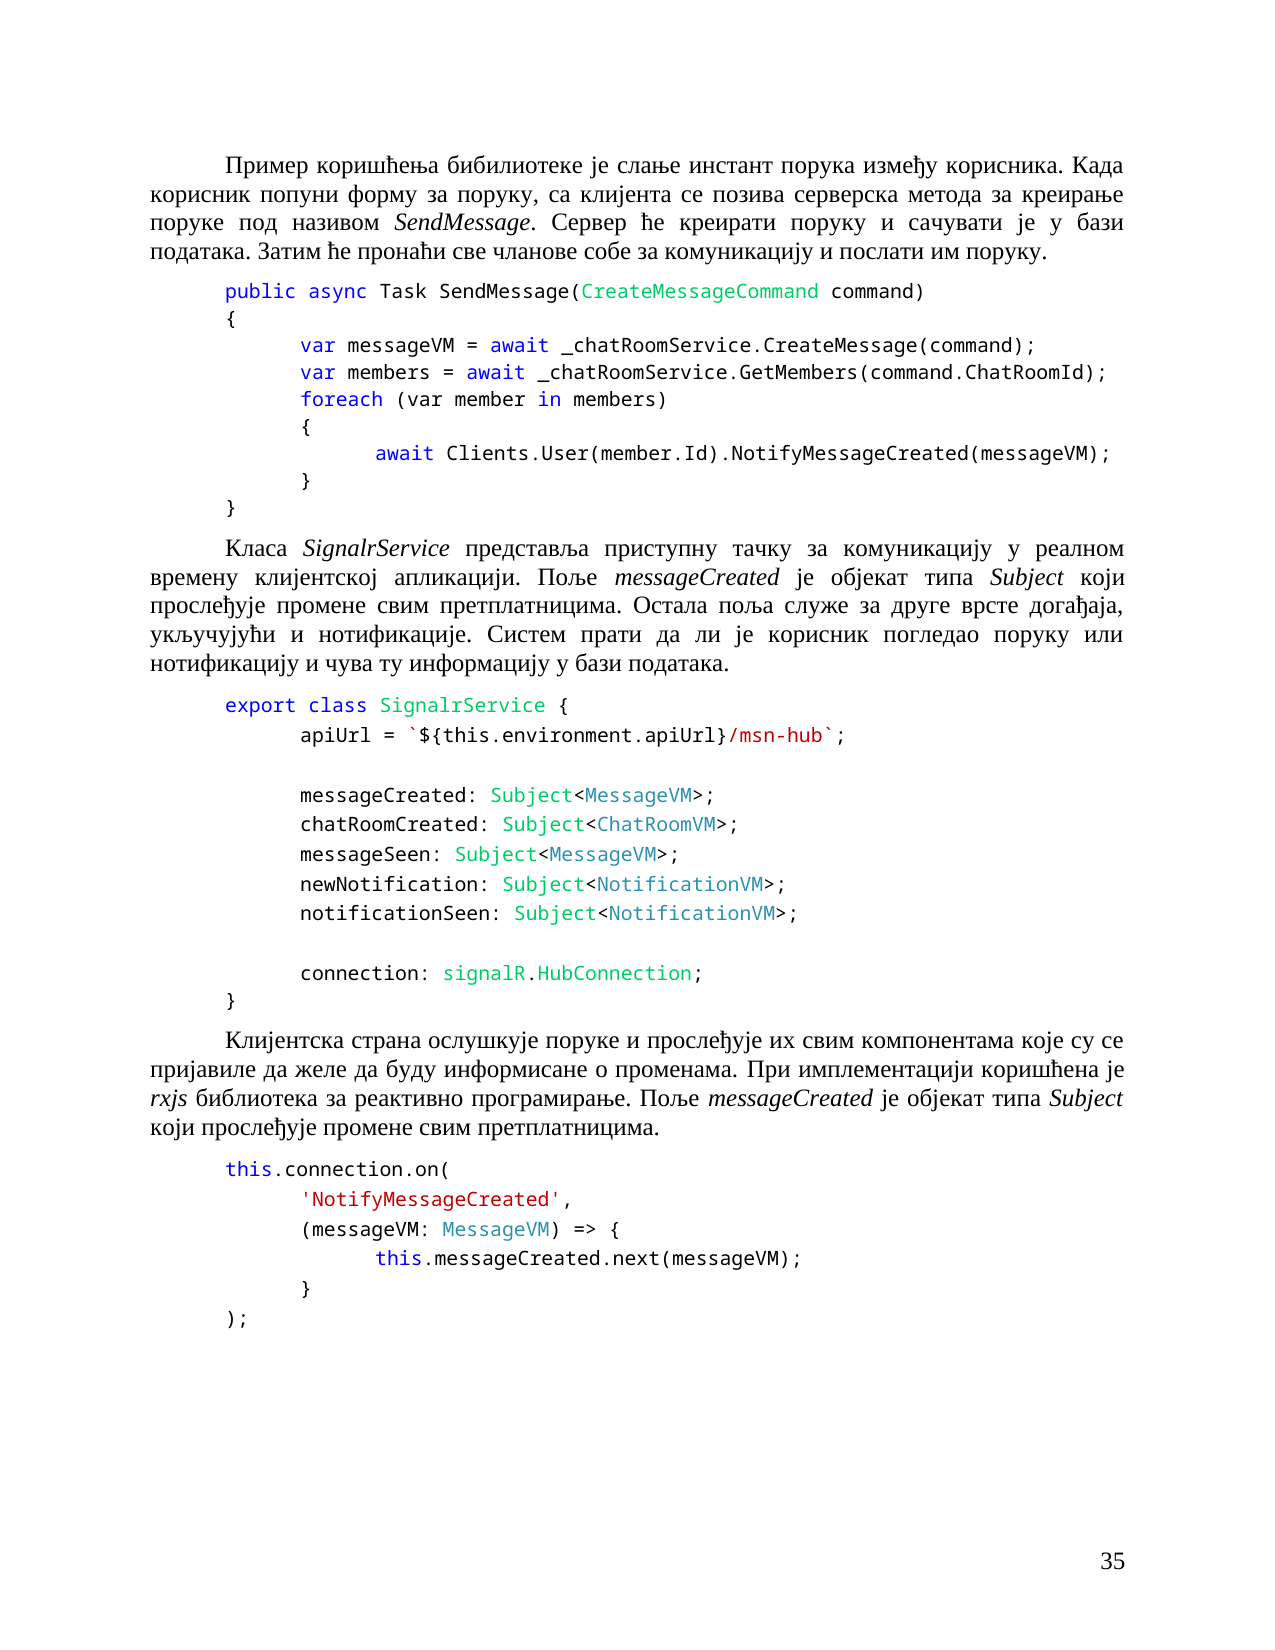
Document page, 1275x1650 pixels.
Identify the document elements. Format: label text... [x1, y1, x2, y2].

text } [300, 1272, 1125, 1301]
text var messageVM = await _chatRoomService.CreateMessage(command); [300, 331, 1125, 358]
text await Clients.User(member.Id).NotifyMessageCreated(messageVM); [300, 439, 1125, 466]
text Клијентска страна ослушкује поруке и прослеђује их свим компонентама које су се пријавиле да желе да буду информисане о променама. При имплементацији коришћена је rxjs библиотека за реактивно програмирање. Поље messageCreated је објекат типа Subject који прослеђује промене свим претплатницима. [150, 1025, 1125, 1140]
text foreach (var member in members) [300, 385, 1125, 412]
text Класа SignalrService представља приступну тачку за комуникацију у реалном времену клијентској апликацији. Поље messageCreated је објекат типа Subject који прослеђује промене свим претплатницима. Остала поља служе за друге врсте догађаја, укључујући и нотификације. Систем прати да ли је корисник погледао поруку или нотификацију и чува ту информацију у бази података. [150, 533, 1125, 677]
text messageCreated: Subject<MessageVM>; [300, 778, 1125, 808]
text ); [225, 1301, 1125, 1331]
text { [300, 412, 1125, 439]
text connection: signalR.HubConnection; [300, 956, 1125, 986]
text chatRoomCreated: Subject<ChatRoomVM>; [300, 808, 1125, 837]
text notificationSeen: Subject<NotificationVM>; [300, 897, 1125, 927]
text { [225, 304, 1125, 331]
text } [300, 466, 1125, 493]
text Пример коришћења бибилиотеке је слање инстант порука између корисника. Када корисник попуни форму за поруку, са клијента се позива серверска метода за креирање поруке под називом SendMessage. Сервер ће креирати поруку и сачувати је у бази података. Затим ће пронаћи све чланове собе за комуникацију и послати им поруку. [150, 150, 1125, 265]
text } [225, 493, 1125, 520]
text 'NotifyMessageCreated', [300, 1183, 1125, 1212]
text export class SignalrService { [225, 689, 1125, 719]
text this.messageCreated.next(messageVM); [300, 1242, 1125, 1272]
text this.connection.on( [225, 1153, 1125, 1183]
text apiUrl = `${this.environment.apiUrl}/msn-hub`; [300, 719, 1125, 748]
text newNotification: Subject<NotificationVM>; [300, 867, 1125, 897]
text (messageVM: MessageVM) => { [300, 1212, 1125, 1242]
text messageSeen: Subject<MessageVM>; [300, 837, 1125, 867]
text public async Task SendMessage(CreateMessageCommand command) [225, 277, 1125, 304]
text } [225, 986, 1125, 1013]
text var members = await _chatRoomService.GetMembers(command.ChatRoomId); [300, 358, 1125, 385]
